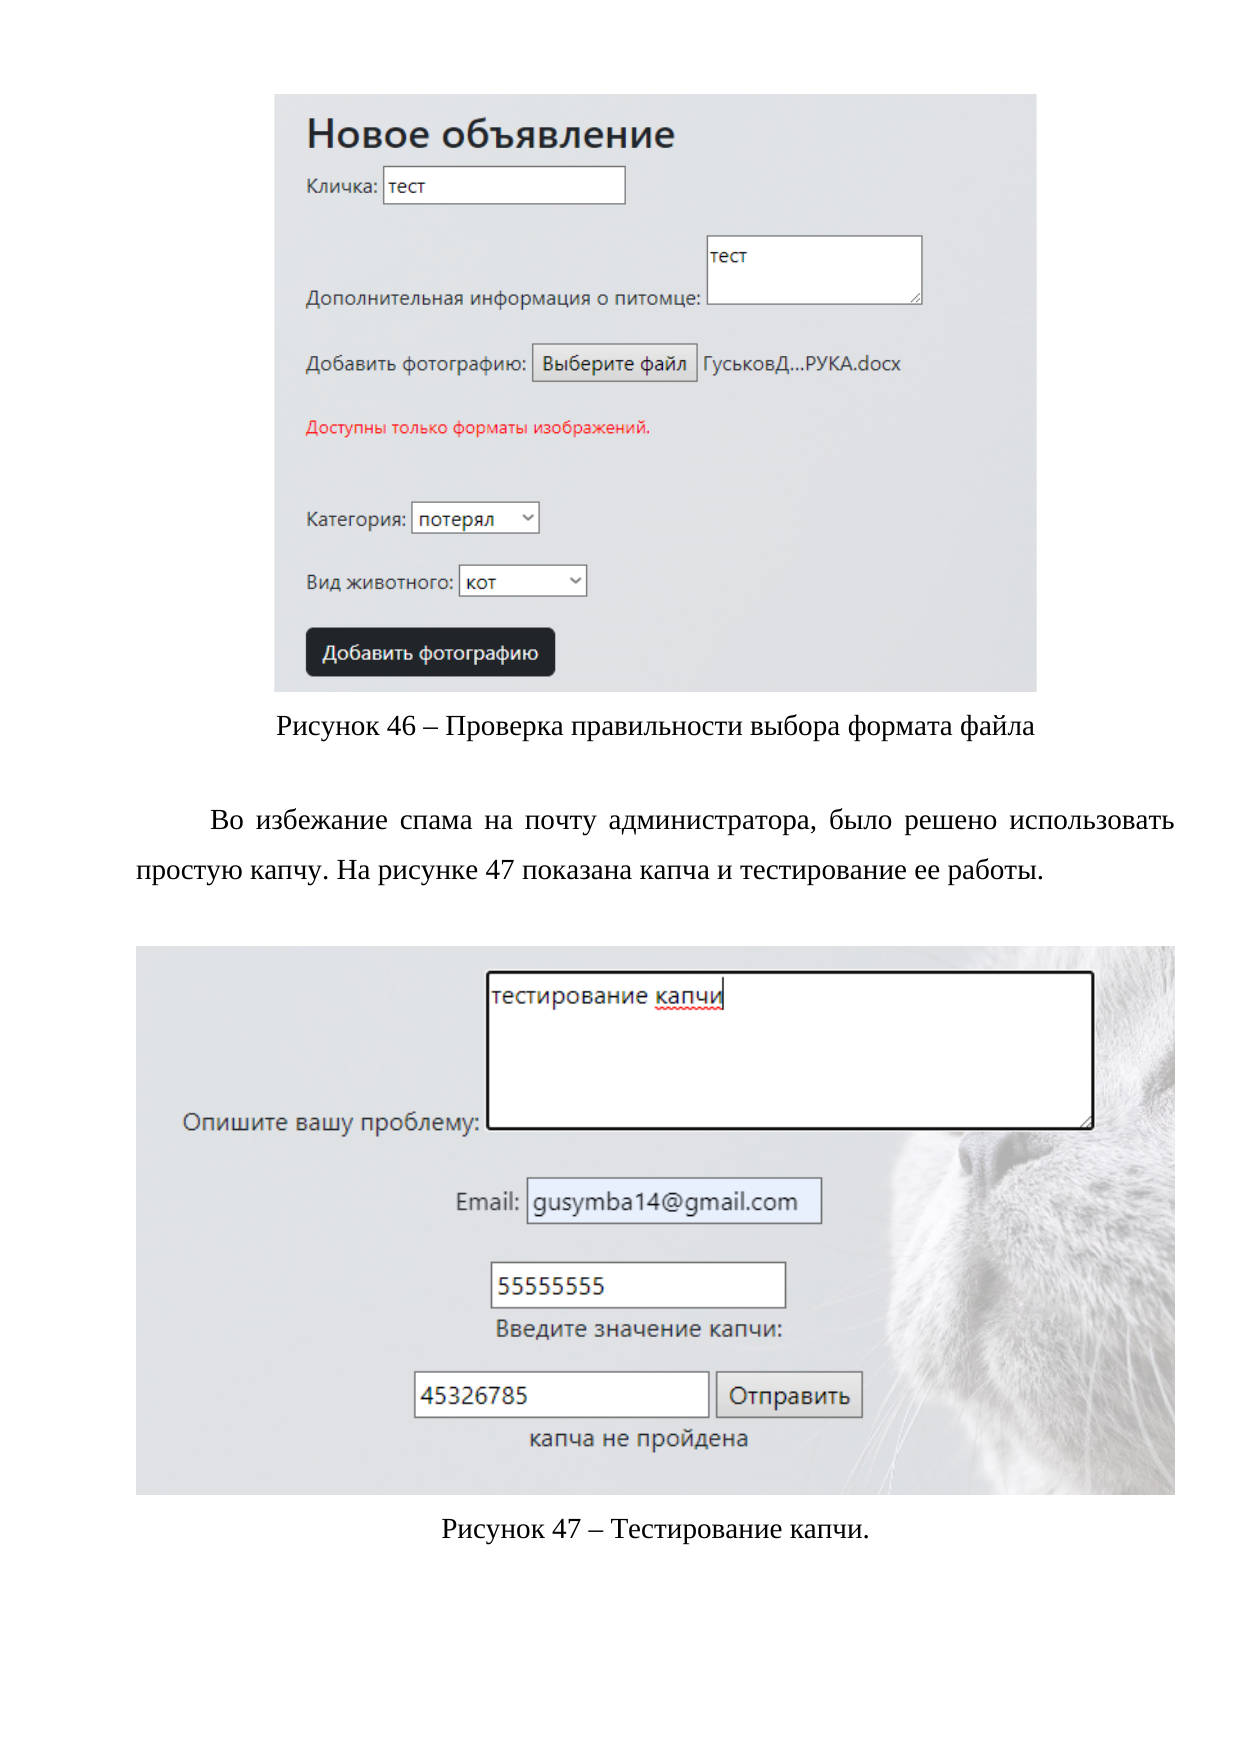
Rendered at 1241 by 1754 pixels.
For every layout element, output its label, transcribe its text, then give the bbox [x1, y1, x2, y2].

text Во избежание спама на почту администратора, было решено использовать простую капчу. На рисунке 47 показана капча и тестирование ее работы. [136, 802, 1175, 886]
picture [274, 94, 1037, 692]
picture [136, 946, 1175, 1495]
text Рисунок 46 – Проверка правильности выбора формата файла [136, 708, 1175, 742]
text Рисунок 47 – Тестирование капчи. [136, 1512, 1175, 1545]
